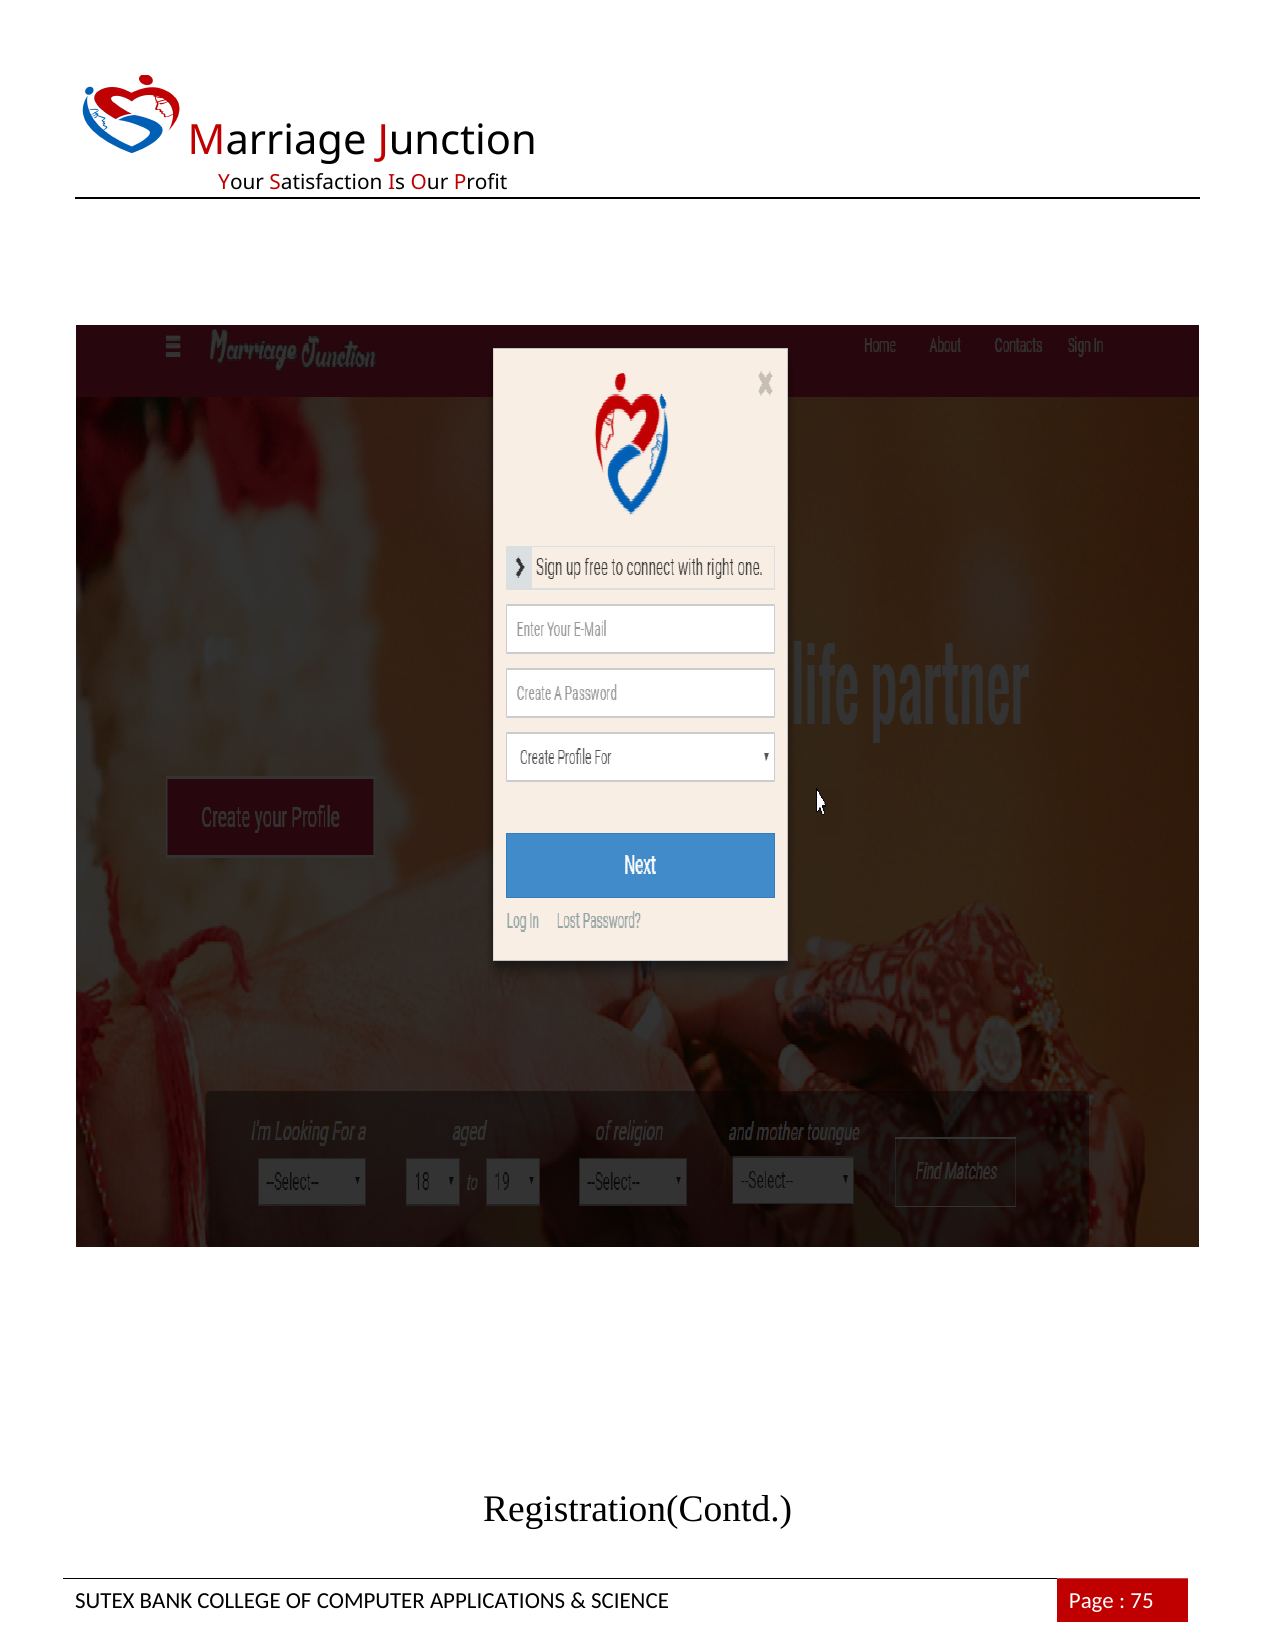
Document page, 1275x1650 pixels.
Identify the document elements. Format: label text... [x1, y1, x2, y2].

text Registration(Contd.) [75, 1487, 1200, 1530]
picture [75, 75, 188, 155]
picture [76, 325, 1199, 1247]
